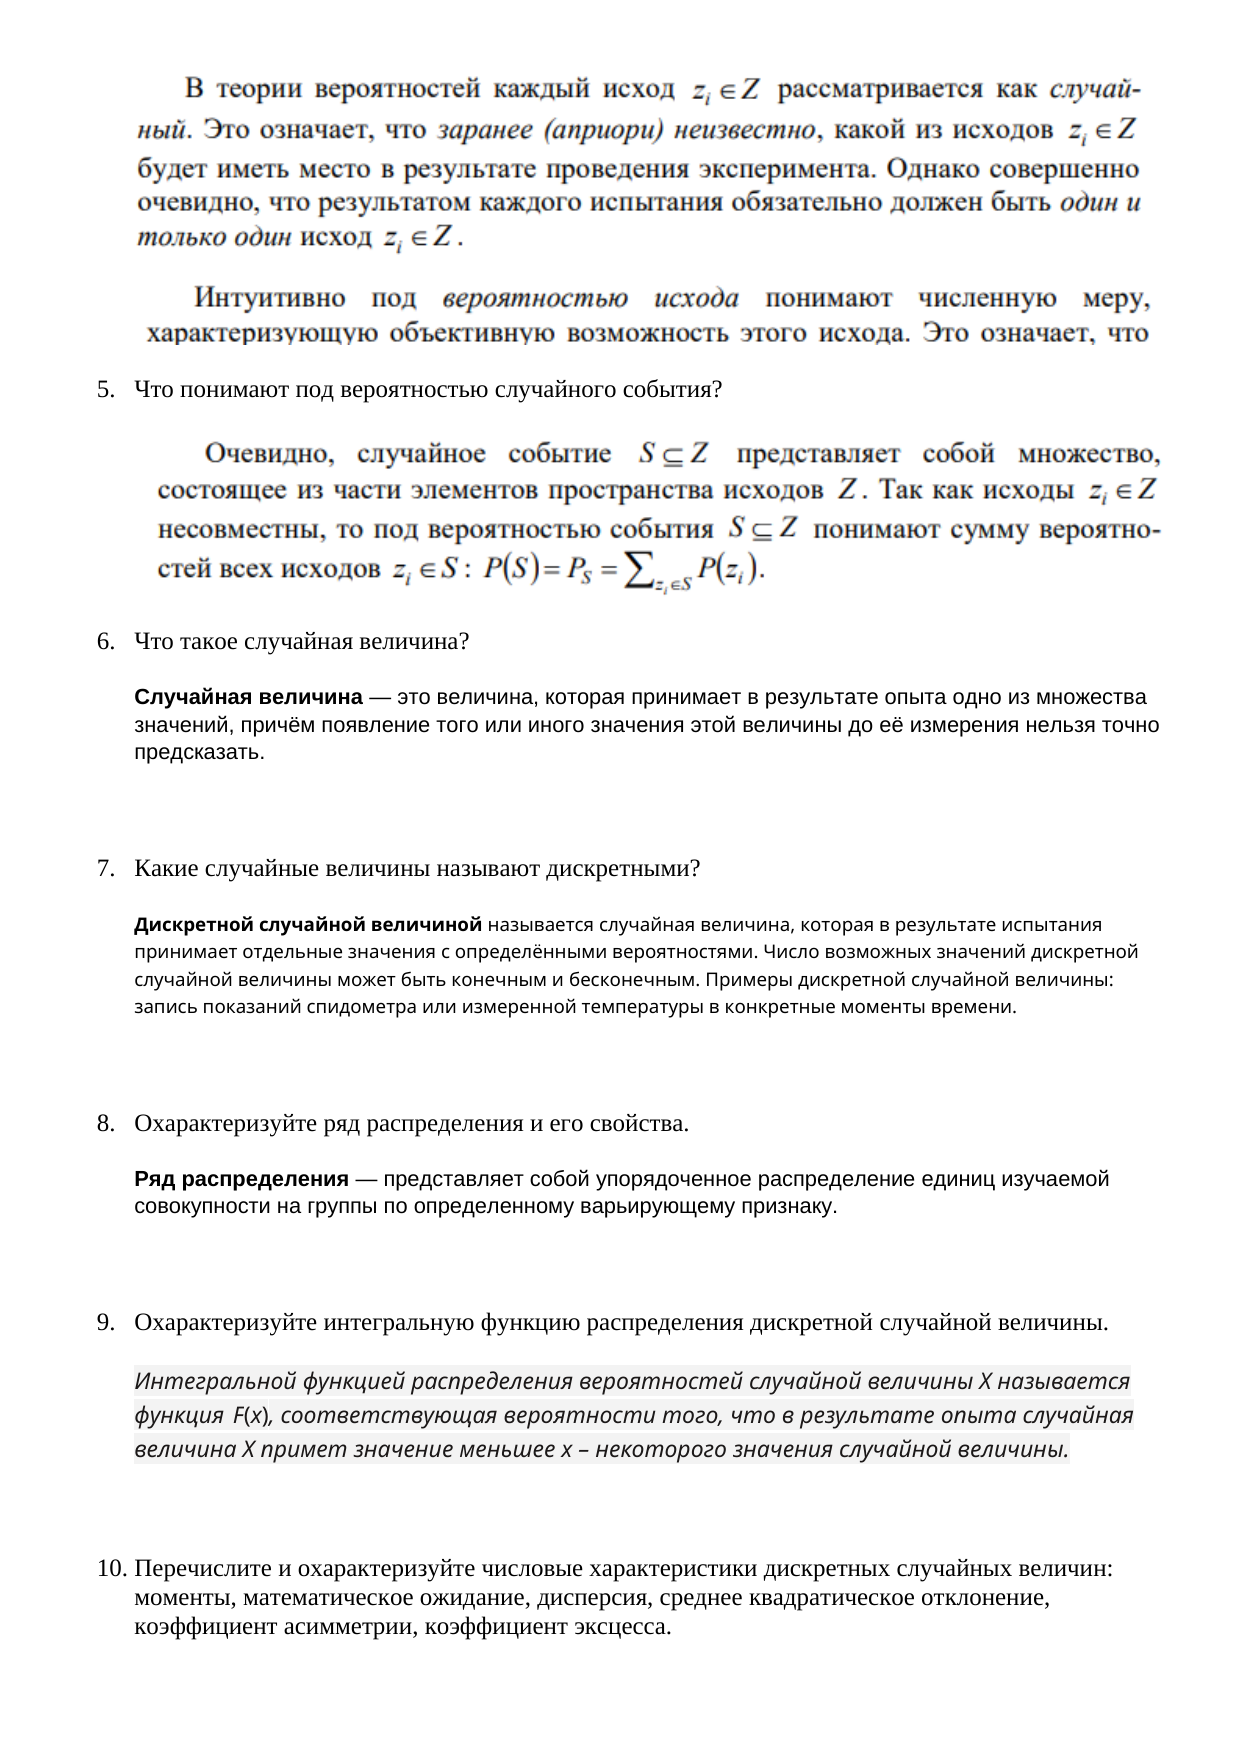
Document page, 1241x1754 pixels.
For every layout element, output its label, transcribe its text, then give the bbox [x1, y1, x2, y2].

picture [134, 431, 1169, 598]
list Что понимают под вероятностью случайного события? [97, 374, 1181, 402]
list Охарактеризуйте интегральную функцию распределения дискретной случайной величины. [97, 1307, 1181, 1336]
list Интегральной функцией распределения вероятностей случайной величины Х называется функция F(х), соответствующая вероятности того, что в результате опыта случайная величина Х примет значение меньшее х – некоторого значения случайной величины. [134, 1365, 1181, 1464]
list Охарактеризуйте ряд распределения и его свойства. [97, 1108, 1181, 1137]
list Какие случайные величины называют дискретными? [97, 853, 1181, 882]
list Дискретной случайной величиной называется случайная величина, которая в результате испытания принимает отдельные значения с определёнными вероятностями. Число возможных значений дискретной случайной величины может быть конечным и бесконечным. Примеры дискретной случайной величины: запись показаний спидометра или измеренной температуры в конкретные моменты времени. [134, 911, 1181, 1019]
list Перечислите и охарактеризуйте числовые характеристики дискретных случайных величин: моменты, математическое ожидание, дисперсия, среднее квадратическое отклонение, коэффициент асимметрии, коэффициент эксцесса. [97, 1553, 1181, 1640]
picture [134, 283, 1155, 345]
list Ряд распределения — представляет собой упорядоченное распределение единиц изучаемой совокупности на группы по определенному варьирующему признаку. [134, 1166, 1181, 1218]
list Случайная величина — это величина, которая принимает в результате опыта одно из множества значений, причём появление того или иного значения этой величины до её измерения нельзя точно предсказать. [134, 684, 1181, 764]
picture [134, 59, 1158, 255]
list Что такое случайная величина? [97, 626, 1181, 655]
